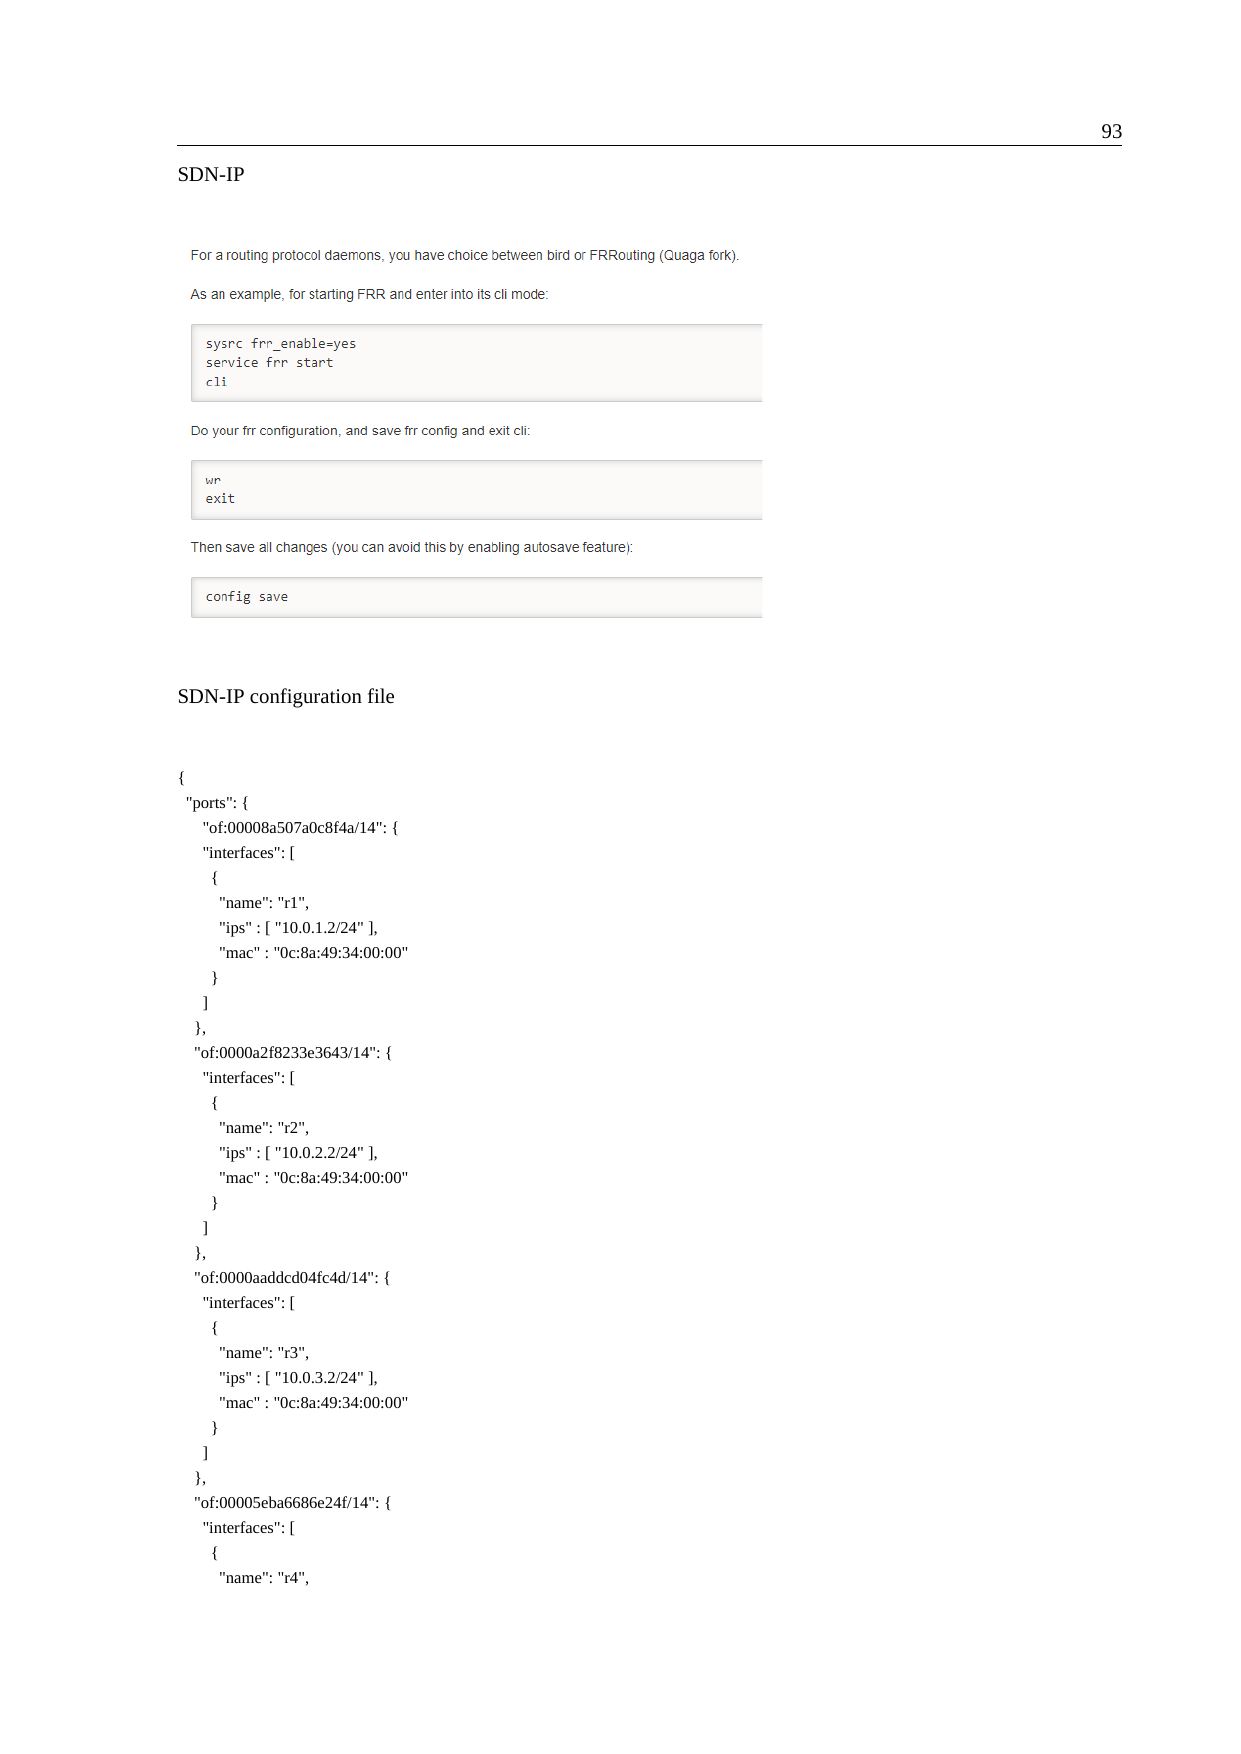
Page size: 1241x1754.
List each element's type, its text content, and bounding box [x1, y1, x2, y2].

text "of:0000aaddcd04fc4d/14": { [177, 1262, 1122, 1287]
text "of:00008a507a0c8f4a/14": { [177, 812, 1122, 837]
text ] [177, 987, 1122, 1012]
text } [177, 962, 1122, 987]
text SDN-IP configuration file [177, 683, 1122, 708]
text { [177, 862, 1122, 887]
text "ips" : [ "10.0.1.2/24" ], [177, 912, 1122, 937]
text { [177, 762, 1122, 787]
text ] [177, 1437, 1122, 1462]
text }, [177, 1462, 1122, 1487]
text ] [177, 1212, 1122, 1237]
text "name": "r1", [177, 887, 1122, 912]
text "mac" : "0c:8a:49:34:00:00" [177, 1162, 1122, 1187]
text "interfaces": [ [177, 1287, 1122, 1312]
text "name": "r4", [177, 1562, 1122, 1587]
text "of:0000a2f8233e3643/14": { [177, 1037, 1122, 1062]
text }, [177, 1012, 1122, 1037]
text "ips" : [ "10.0.2.2/24" ], [177, 1137, 1122, 1162]
text { [177, 1537, 1122, 1562]
text SDN-IP [177, 161, 1122, 186]
text } [177, 1412, 1122, 1437]
text { [177, 1087, 1122, 1112]
text "interfaces": [ [177, 837, 1122, 862]
text "interfaces": [ [177, 1062, 1122, 1087]
text "mac" : "0c:8a:49:34:00:00" [177, 1387, 1122, 1412]
text { [177, 1312, 1122, 1337]
text "mac" : "0c:8a:49:34:00:00" [177, 937, 1122, 962]
picture [177, 240, 763, 629]
text "name": "r2", [177, 1112, 1122, 1137]
text "ips" : [ "10.0.3.2/24" ], [177, 1362, 1122, 1387]
text }, [177, 1237, 1122, 1262]
text "of:00005eba6686e24f/14": { [177, 1487, 1122, 1512]
text "interfaces": [ [177, 1512, 1122, 1537]
text "ports": { [177, 787, 1122, 812]
text "name": "r3", [177, 1337, 1122, 1362]
text } [177, 1187, 1122, 1212]
